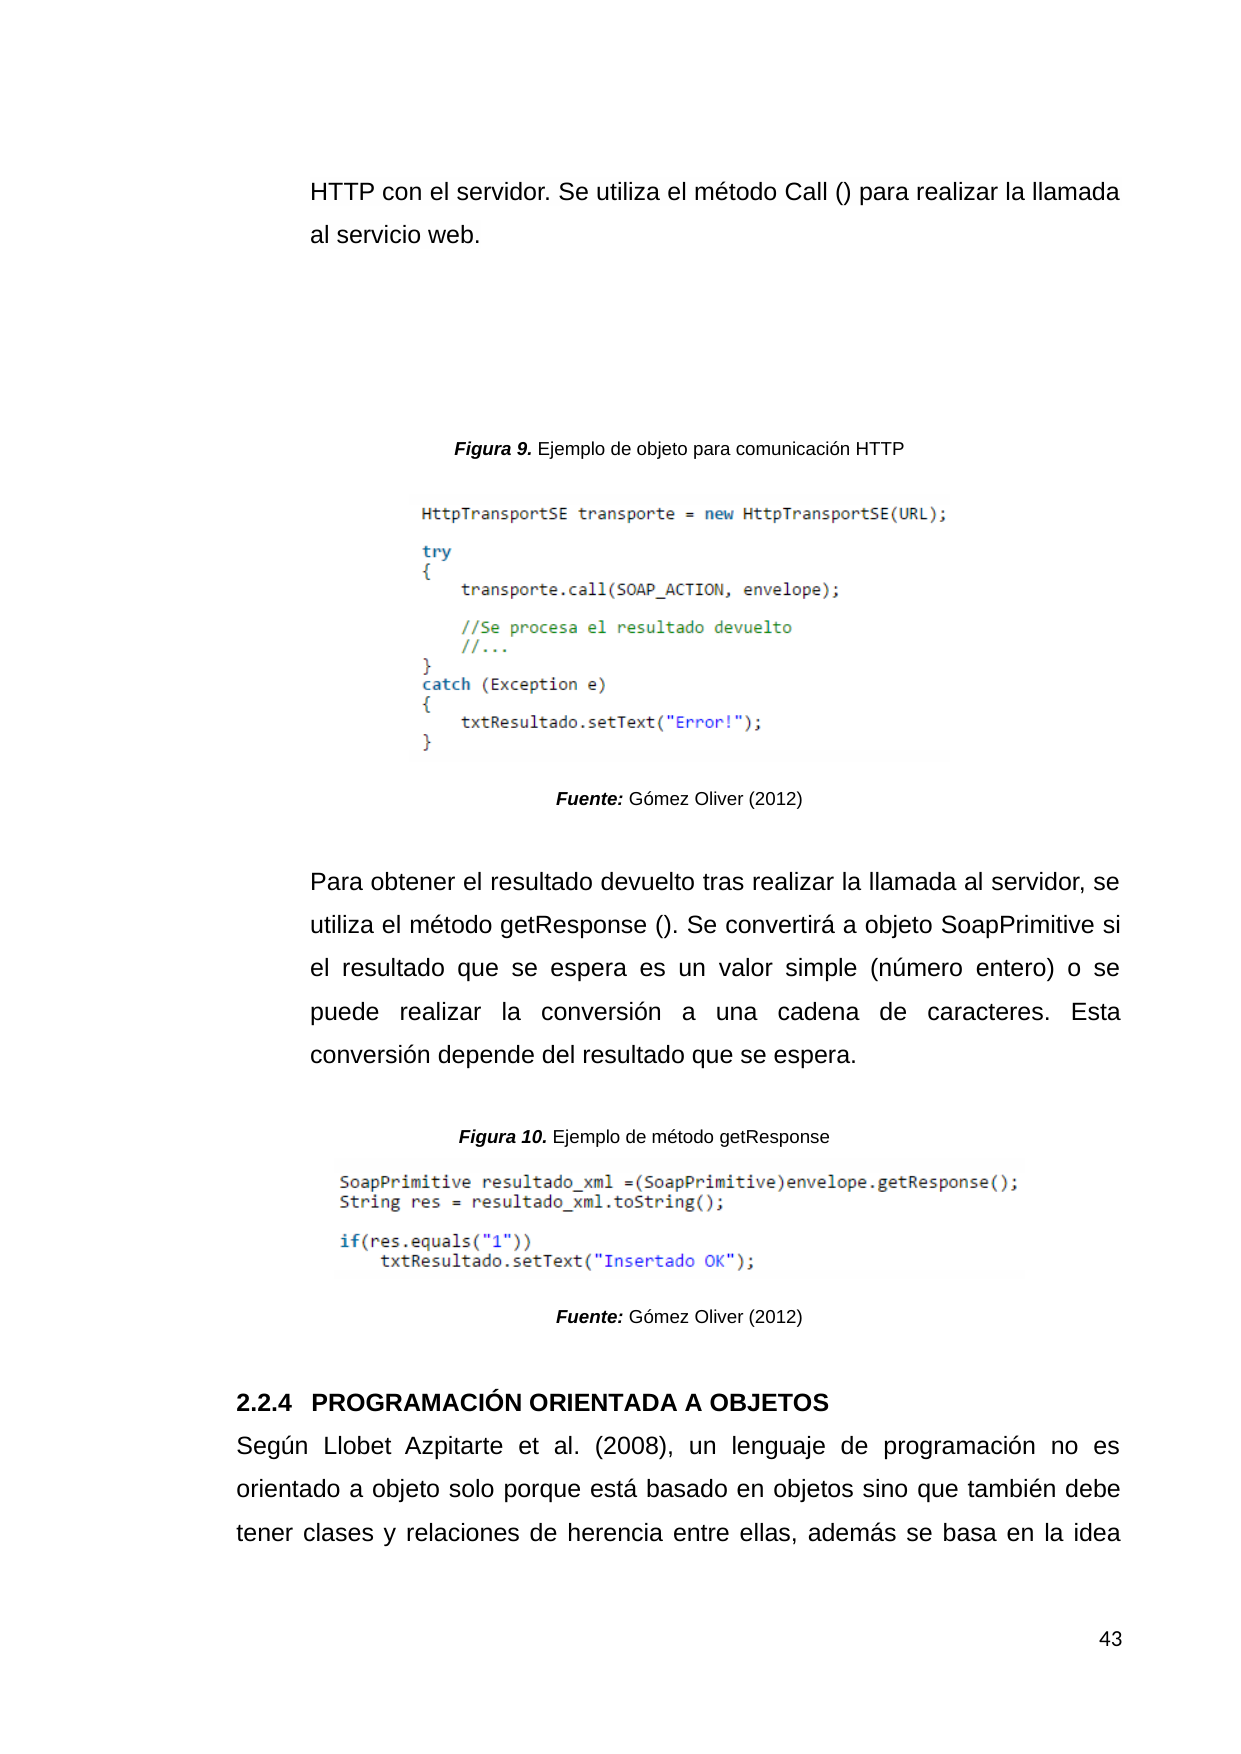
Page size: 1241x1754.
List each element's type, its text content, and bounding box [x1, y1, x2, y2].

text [236, 1431, 1122, 1546]
subtitle PROGRAMACIÓN ORIENTADA A OBJETOS [236, 1388, 1122, 1417]
picture [408, 494, 950, 762]
text Para obtener el resultado devuelto tras realizar la llamada al servidor, se utiliza el método getResponse (). Se convertirá a objeto SoapPrimitive si el resultado que se espera es un valor simple (número entero) o se puede realizar la conversión a una cadena de caracteres. Esta conversión depende del resultado que se espera. [310, 867, 1122, 1068]
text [310, 206, 1122, 249]
picture [333, 1158, 1025, 1279]
